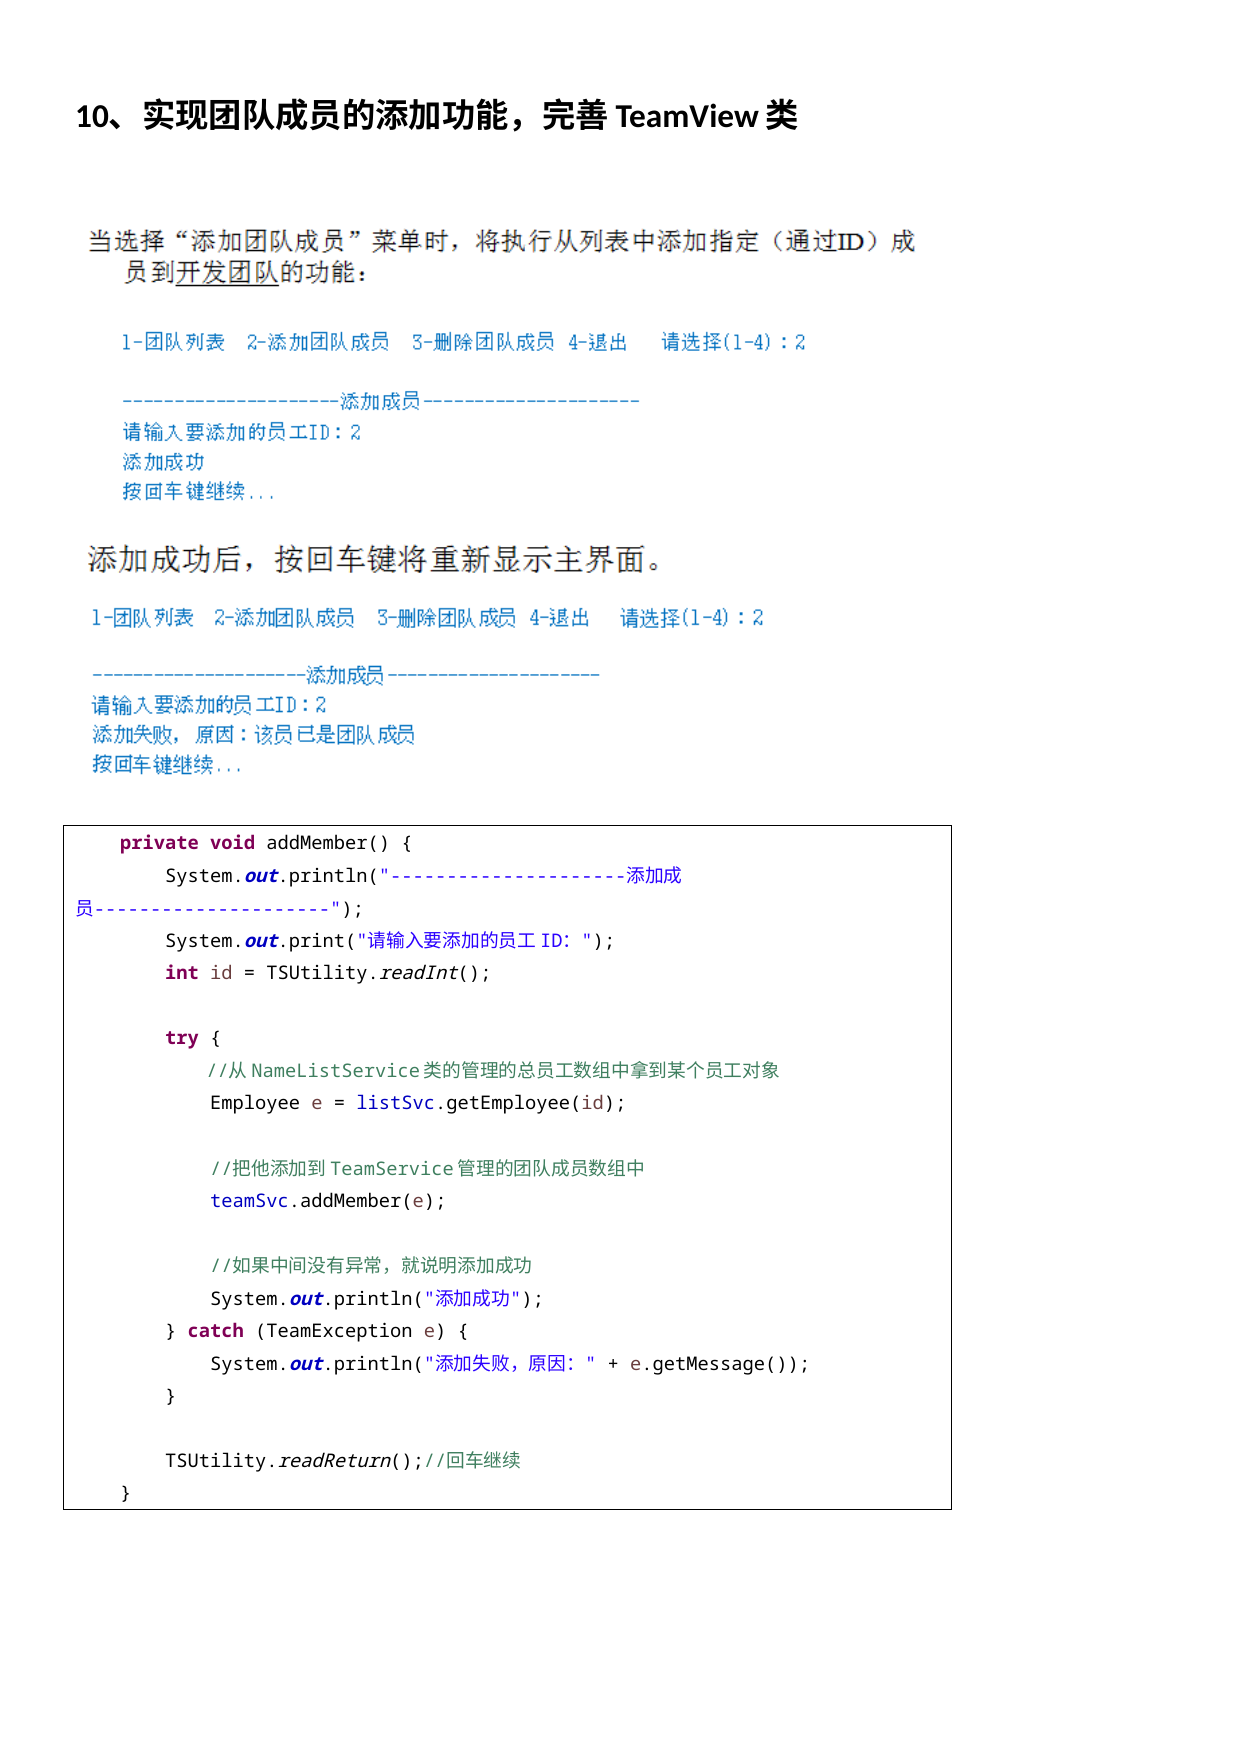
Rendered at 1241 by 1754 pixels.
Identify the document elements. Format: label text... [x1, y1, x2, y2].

table_header private void addMember() { System.out.println("---------------------添加成员---------------------"); System.out.print("请输入要添加的员工ID："); int id = TSUtility.readInt(); try { //从NameListService类的管理的总员工数组中拿到某个员工对象 Employee e = listSvc.getEmployee(id); //把他添加到TeamService管理的团队成员数组中 teamSvc.addMember(e); //如果中间没有异常，就说明添加成功 System.out.println("添加成功"); } catch (TeamException e) { System.out.println("添加失败，原因：" + e.getMessage()); } TSUtility.readReturn();//回车继续 } [64, 826, 951, 1508]
subtitle 10、实现团队成员的添加功能，完善TeamView类 [75, 81, 1165, 146]
picture [75, 597, 941, 811]
picture [75, 207, 940, 585]
